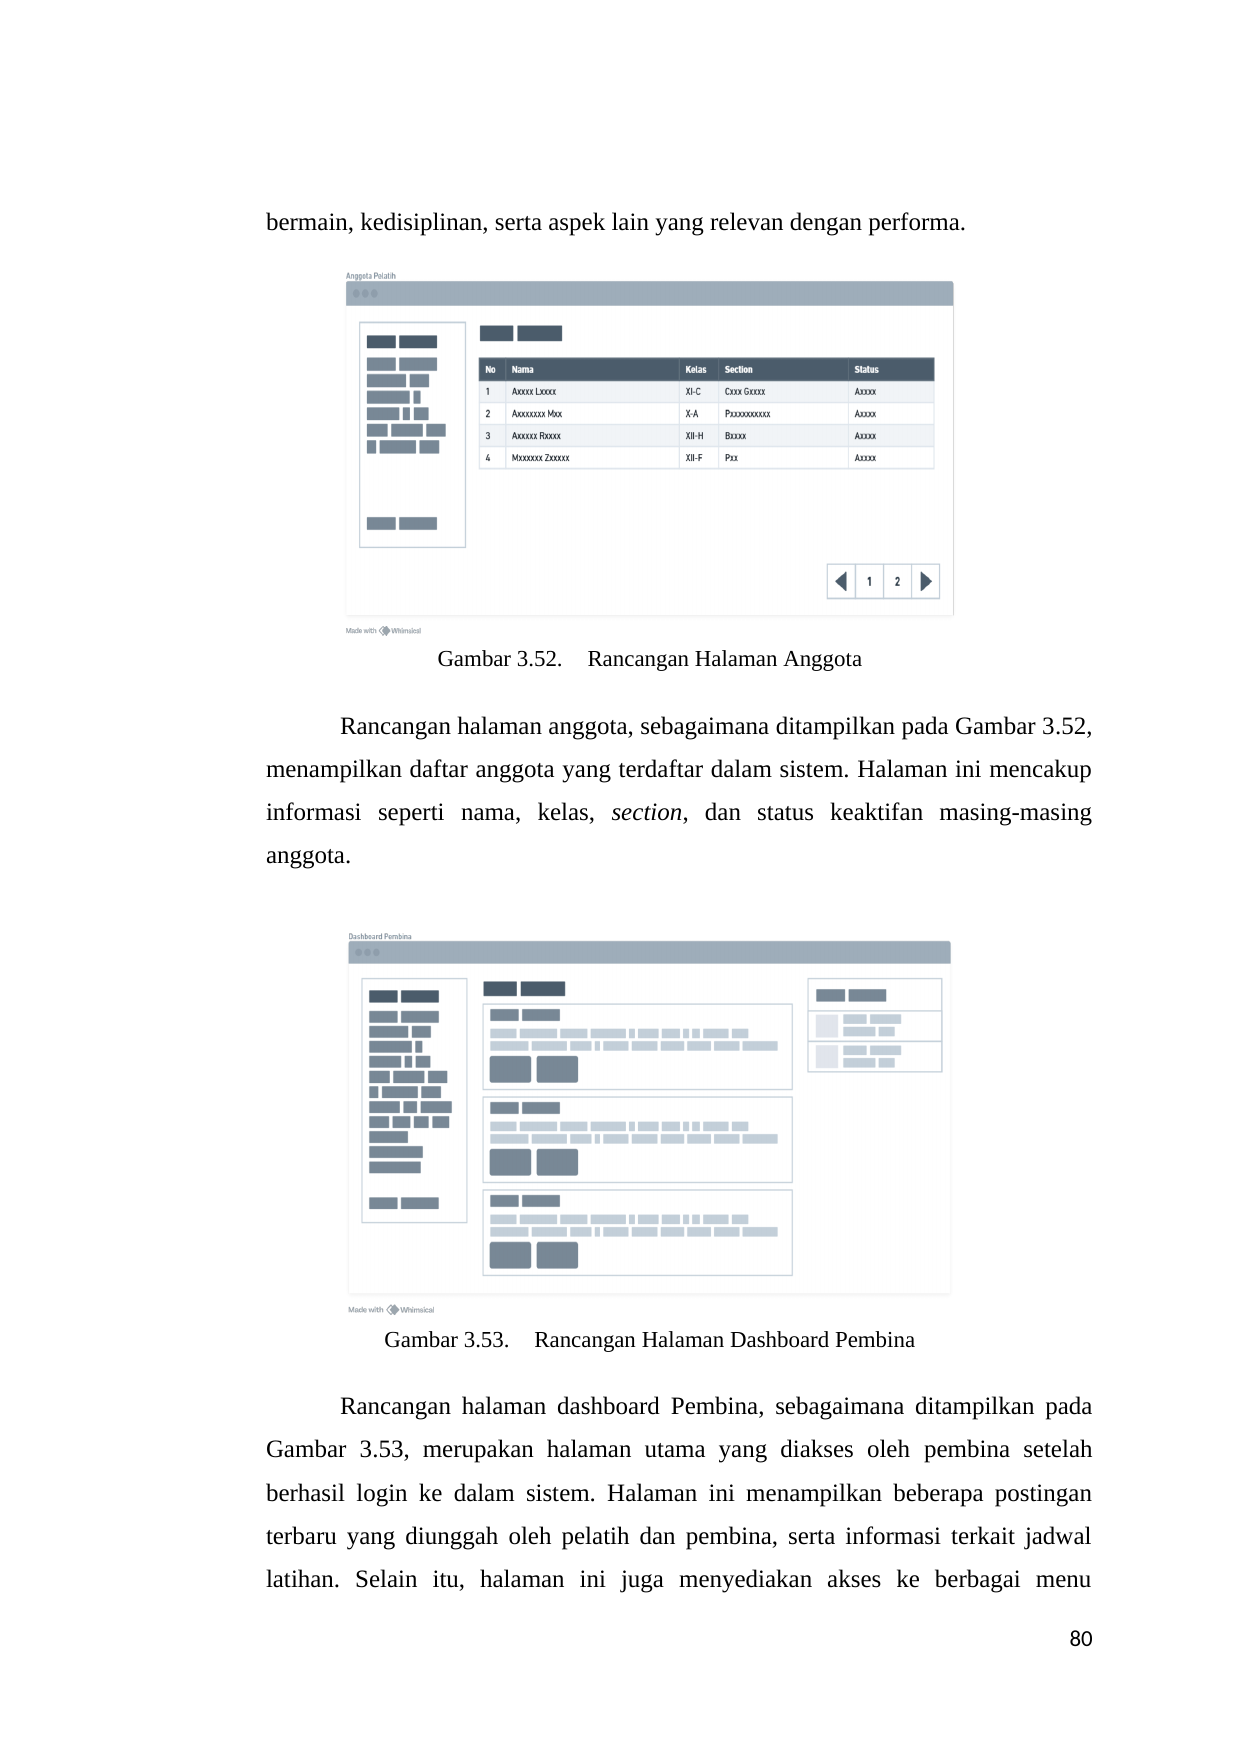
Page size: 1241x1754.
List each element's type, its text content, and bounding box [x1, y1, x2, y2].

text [266, 1391, 1092, 1593]
text Rancangan halaman anggota, sebagaimana ditampilkan pada Gambar 3.52, menampilkan daftar anggota yang terdaftar dalam sistem. Halaman ini mencakup informasi seperti nama, kelas, section, dan status keaktifan masing-masing anggota. [266, 711, 1092, 869]
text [266, 207, 1092, 236]
text Rancangan Halaman Dashboard Pembina [207, 1326, 1092, 1352]
picture [329, 250, 970, 646]
text Rancangan Halaman Anggota [207, 645, 1092, 672]
picture [329, 910, 970, 1326]
